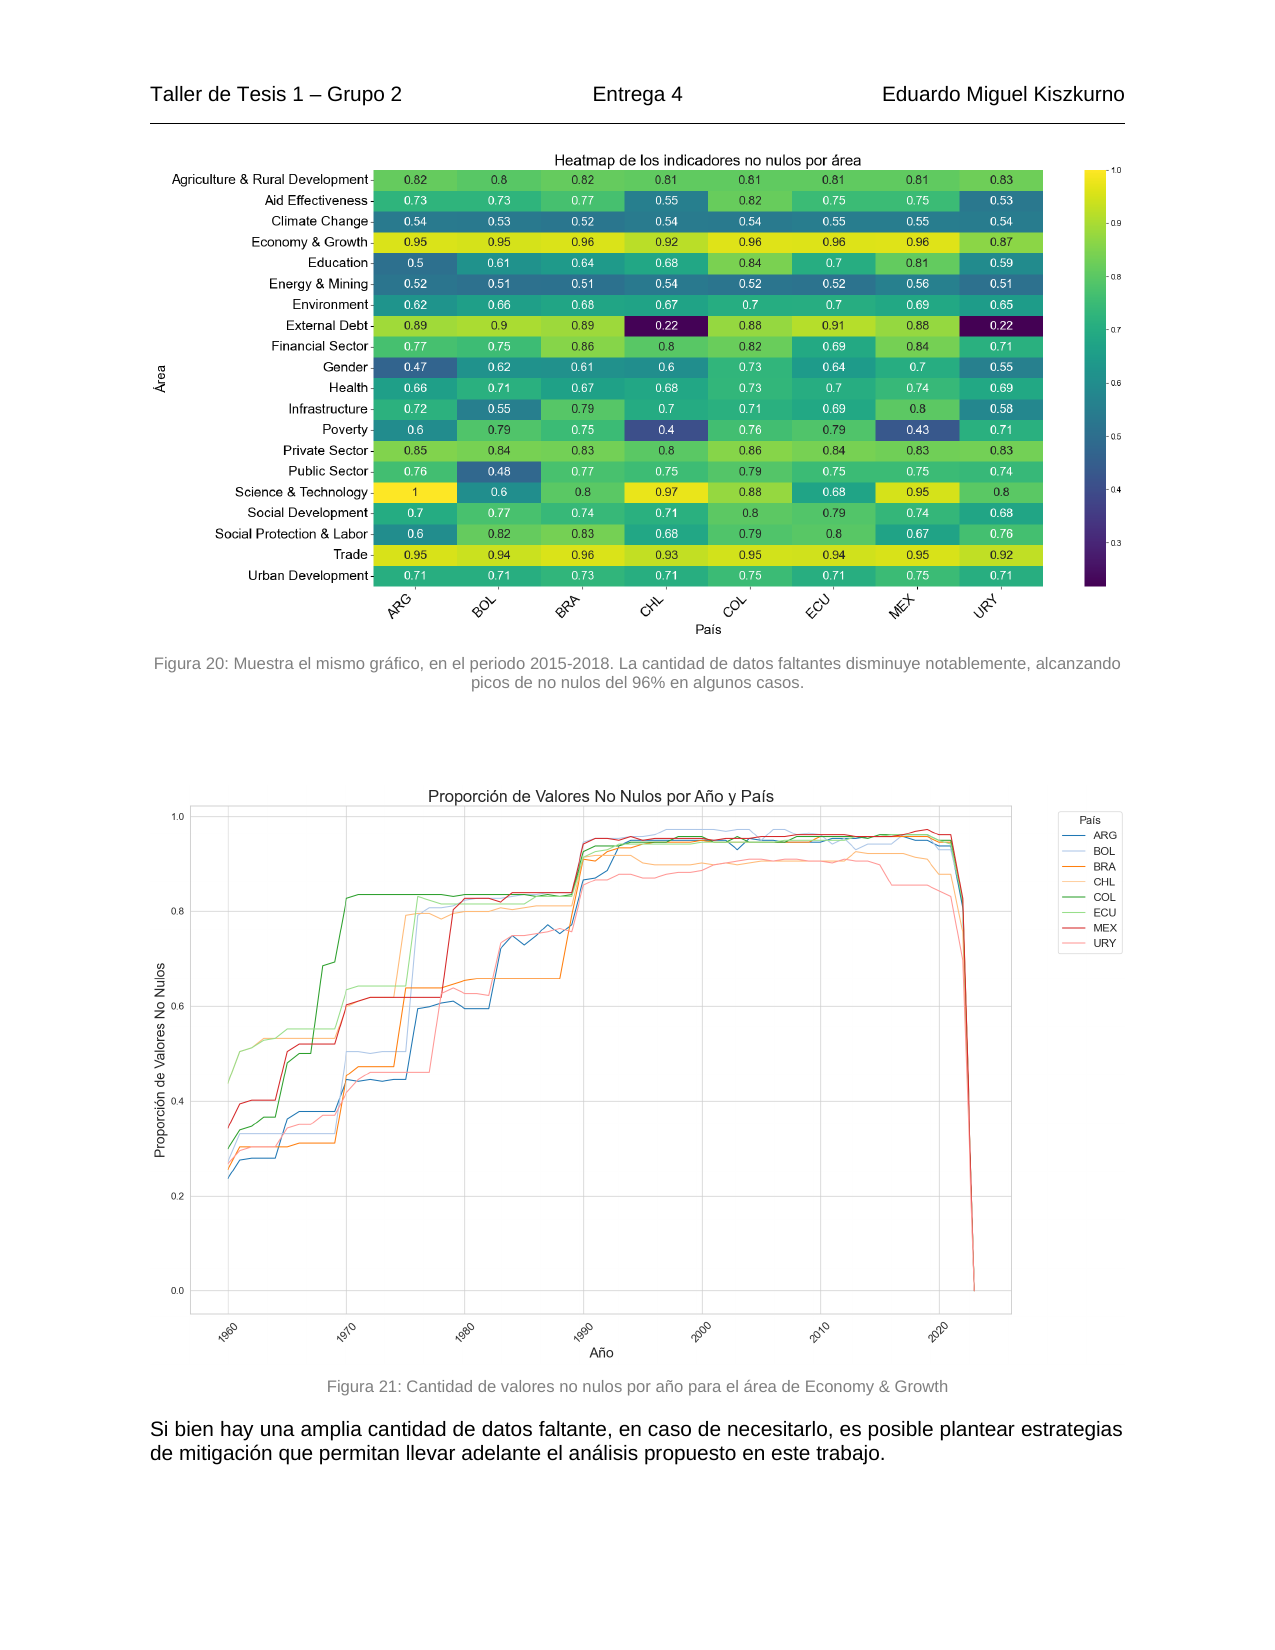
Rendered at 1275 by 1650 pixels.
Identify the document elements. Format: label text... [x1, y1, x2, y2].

picture [150, 785, 1125, 1365]
text Figura 21: Cantidad de valores no nulos por año para el área de Economy & Growth [150, 1377, 1125, 1396]
text Figura 20: Muestra el mismo gráfico, en el periodo 2015-2018. La cantidad de datos faltantes disminuye notablemente, alcanzando picos de no nulos del 96% en algunos casos. [150, 654, 1125, 692]
text Si bien hay una amplia cantidad de datos faltante, en caso de necesitarlo, es posible plantear estrategias de mitigación que permitan llevar adelante el análisis propuesto en este trabajo. [150, 1417, 1125, 1464]
picture [150, 150, 1125, 642]
